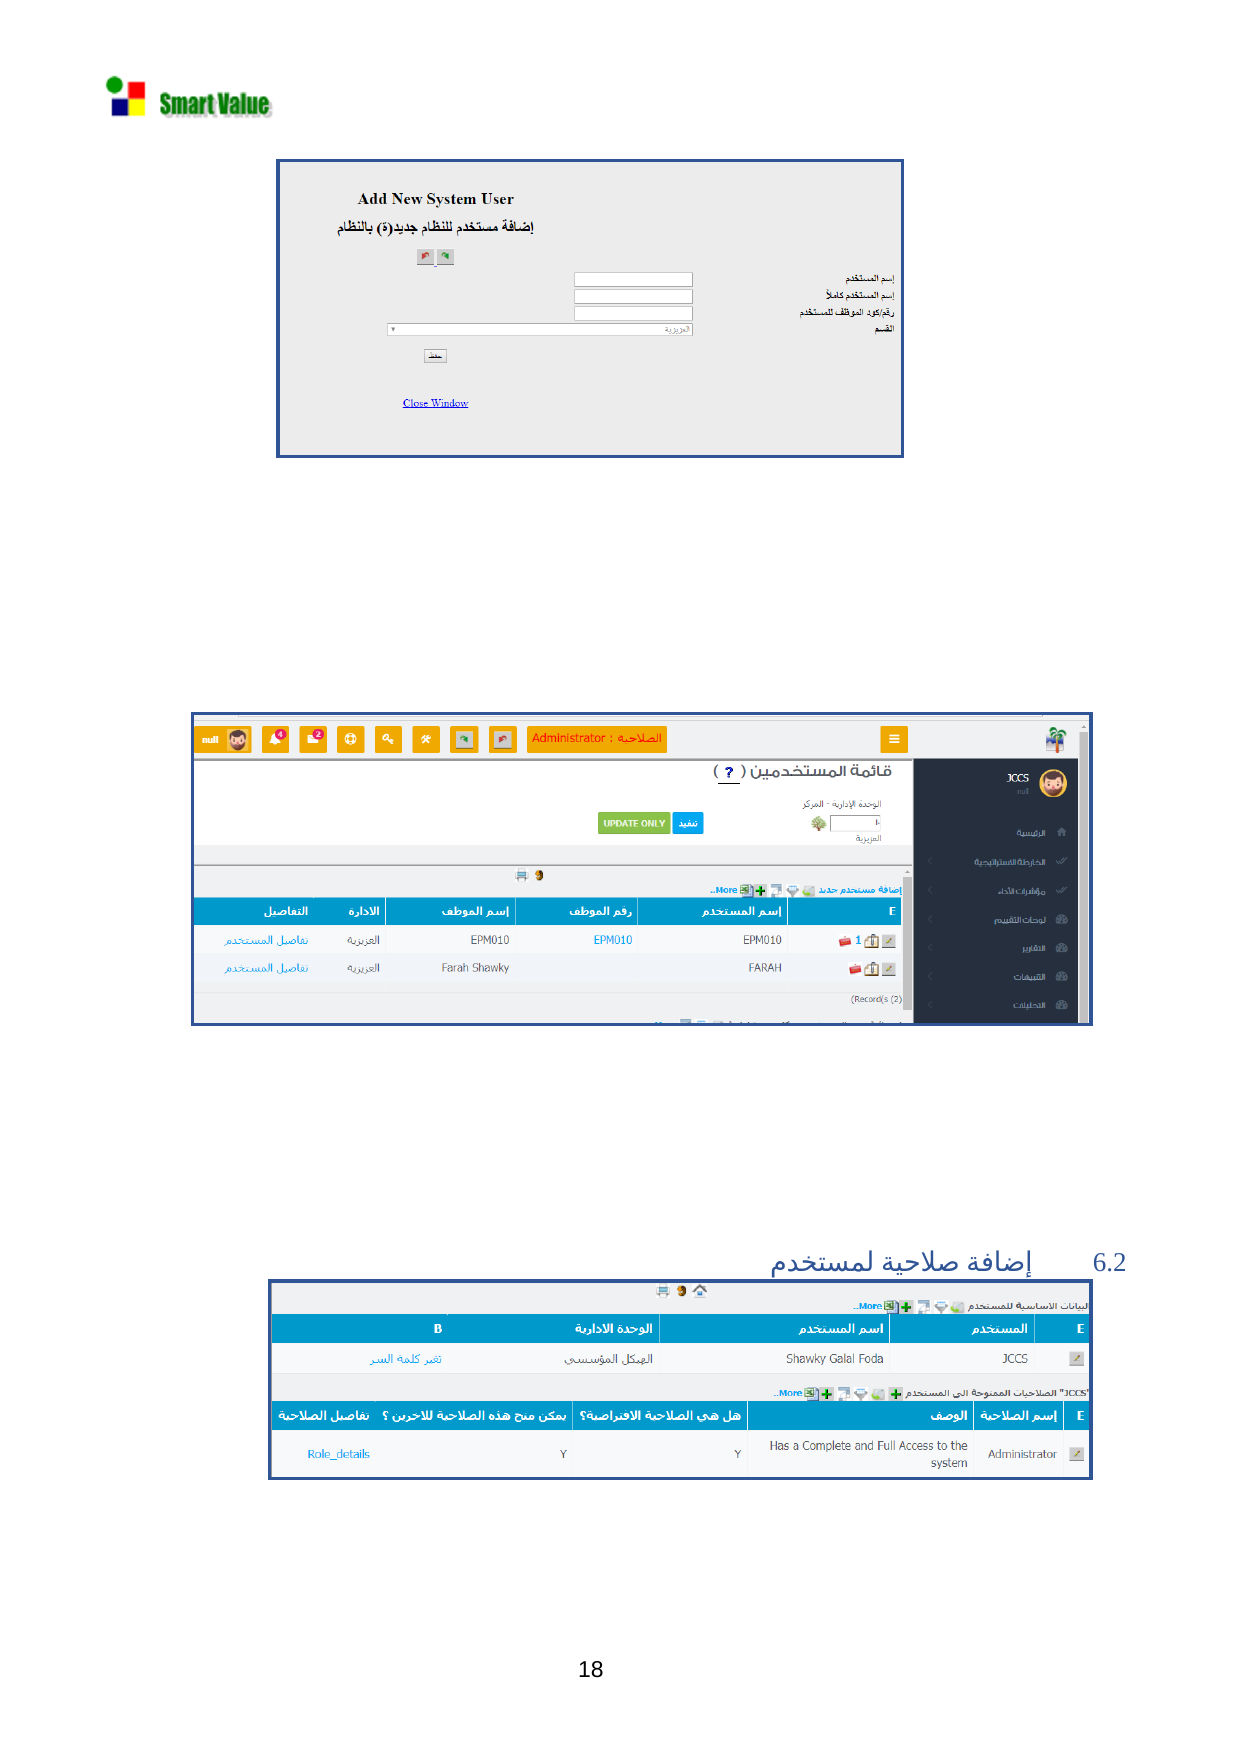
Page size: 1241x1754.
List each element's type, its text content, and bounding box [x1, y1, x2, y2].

picture [606, 1324, 612, 1332]
picture [271, 1431, 1089, 1477]
picture [633, 1411, 640, 1419]
picture [194, 715, 1089, 1023]
picture [271, 1283, 1089, 1313]
picture [280, 162, 901, 455]
subtitle إضافة صلاحية لمستخدم [89, 1246, 1093, 1277]
picture [271, 1344, 1089, 1400]
picture [103, 73, 287, 131]
